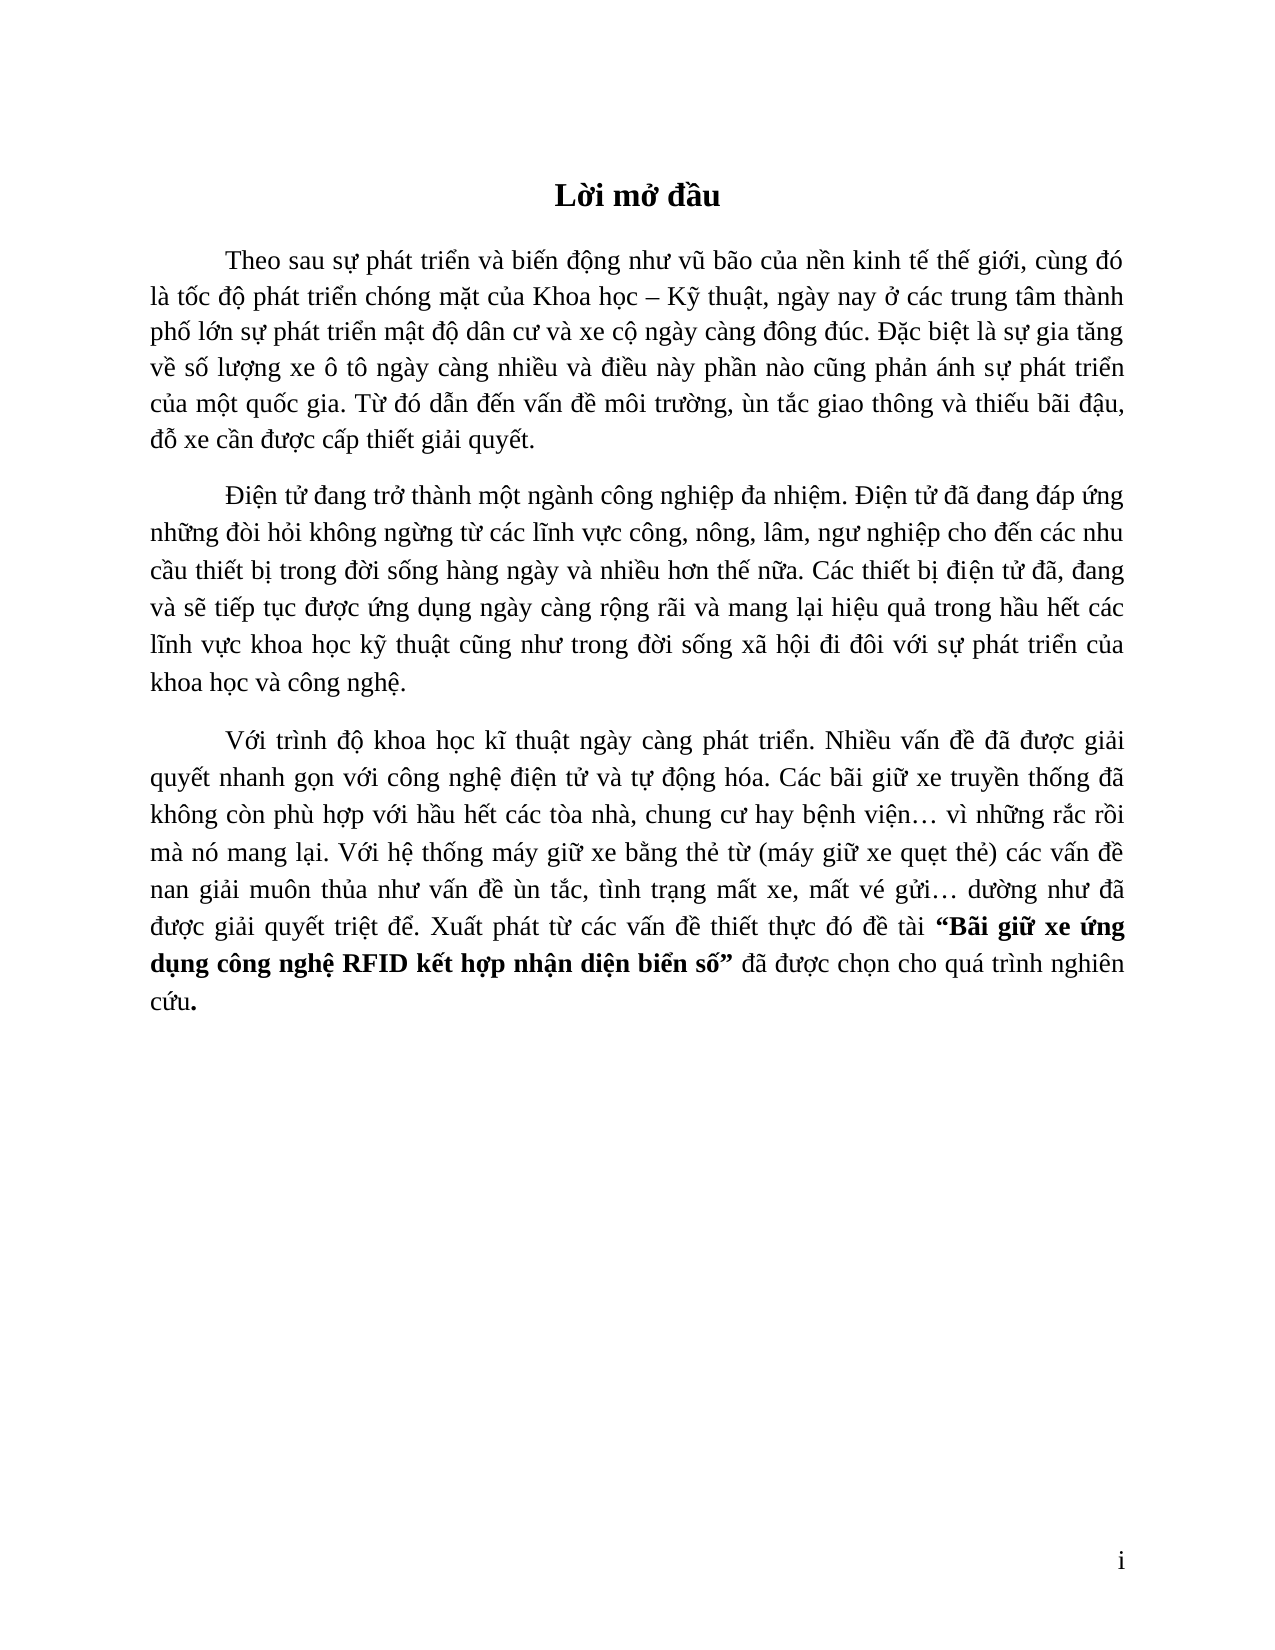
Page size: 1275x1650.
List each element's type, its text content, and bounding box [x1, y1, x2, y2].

text Với trình độ khoa học kĩ thuật ngày càng phát triển. Nhiều vấn đề đã được giải quyết nhanh gọn với công nghệ điện tử và tự động hóa. Các bãi giữ xe truyền thống đã không còn phù hợp với hầu hết các tòa nhà, chung cư hay bệnh viện… vì những rắc rồi mà nó mang lại. Với hệ thống máy giữ xe bằng thẻ từ (máy giữ xe quẹt thẻ) các vấn đề nan giải muôn thủa như vấn đề ùn tắc, tình trạng mất xe, mất vé gửi… dường như đã được giải quyết triệt để. Xuất phát từ các vấn đề thiết thực đó đề tài “Bãi giữ xe ứng dụng công nghệ RFID kết hợp nhận diện biển số” đã được chọn cho quá trình nghiên cứu. [150, 724, 1125, 1016]
text Theo sau sự phát triển và biến động như vũ bão của nền kinh tế thế giới, cùng đó là tốc độ phát triển chóng mặt của Khoa học – Kỹ thuật, ngày nay ở các trung tâm thành phố lớn sự phát triển mật độ dân cư và xe cộ ngày càng đông đúc. Đặc biệt là sự gia tăng về số lượng xe ô tô ngày càng nhiều và điều này phần nào cũng phản ánh sự phát triển của một quốc gia. Từ đó dẫn đến vấn đề môi trường, ùn tắc giao thông và thiếu bãi đậu, đỗ xe cần được cấp thiết giải quyết. [150, 244, 1125, 454]
subtitle Lời mở đầu [150, 175, 1125, 213]
text Điện tử đang trở thành một ngành công nghiệp đa nhiệm. Điện tử đã đang đáp ứng những đòi hỏi không ngừng từ các lĩnh vực công, nông, lâm, ngư nghiệp cho đến các nhu cầu thiết bị trong đời sống hàng ngày và nhiều hơn thế nữa. Các thiết bị điện tử đã, đang và sẽ tiếp tục được ứng dụng ngày càng rộng rãi và mang lại hiệu quả trong hầu hết các lĩnh vực khoa học kỹ thuật cũng như trong đời sống xã hội đi đôi với sự phát triển của khoa học và công nghệ. [150, 479, 1125, 697]
